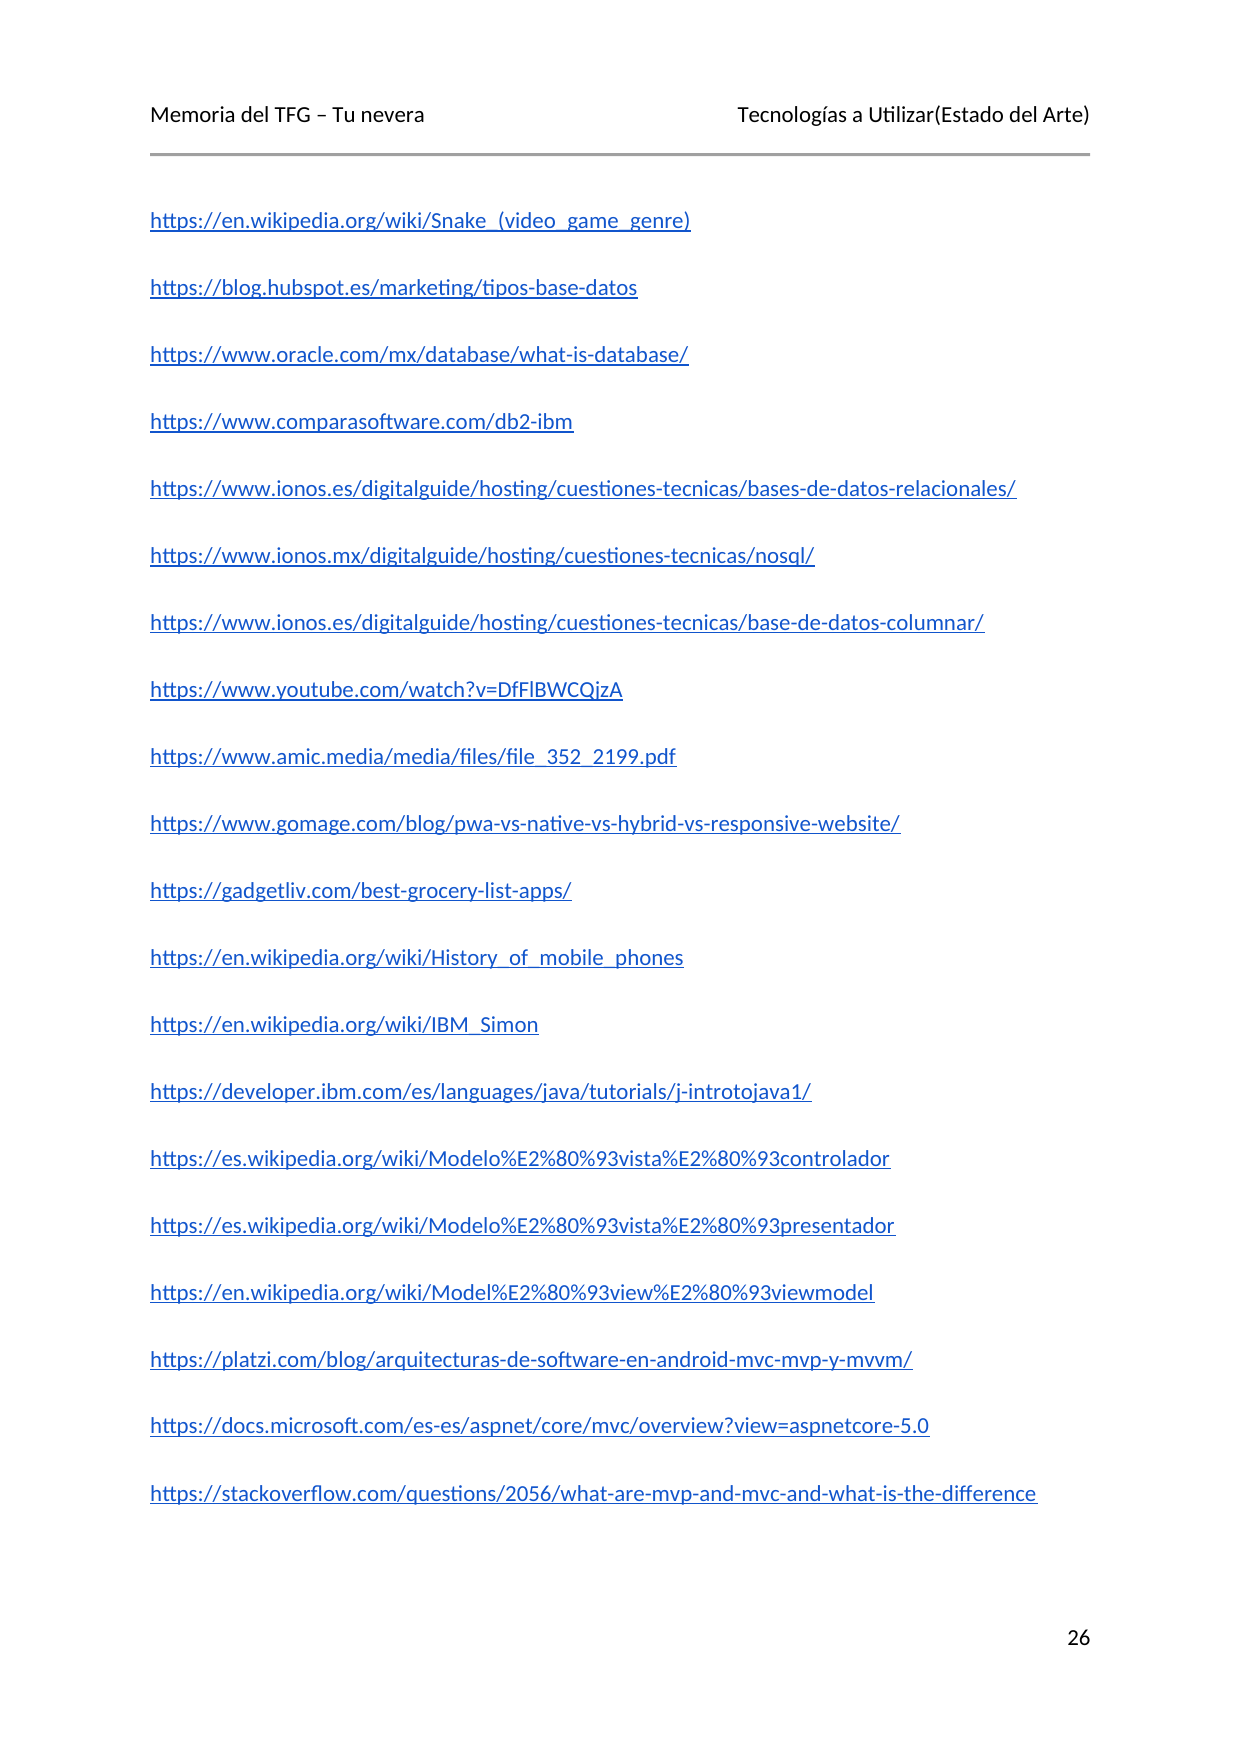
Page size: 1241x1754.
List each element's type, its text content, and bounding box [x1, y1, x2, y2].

text https://www.ionos.es/digitalguide/hosting/cuestiones-tecnicas/bases-de-datos-relacionales/ [150, 474, 1090, 502]
text https://gadgetliv.com/best-grocery-list-apps/ [150, 876, 1090, 904]
text https://www.amic.media/media/files/file_352_2199.pdf [150, 742, 1090, 770]
text https://es.wikipedia.org/wiki/Modelo%E2%80%93vista%E2%80%93controlador [150, 1144, 1090, 1172]
text https://en.wikipedia.org/wiki/IBM_Simon [150, 1010, 1090, 1038]
text https://www.youtube.com/watch?v=DfFlBWCQjzA [150, 675, 1090, 703]
text https://www.comparasoftware.com/db2-ibm [150, 407, 1090, 435]
text https://www.ionos.mx/digitalguide/hosting/cuestiones-tecnicas/nosql/ [150, 541, 1090, 569]
text https://platzi.com/blog/arquitecturas-de-software-en-android-mvc-mvp-y-mvvm/ [150, 1345, 1090, 1373]
text https://developer.ibm.com/es/languages/java/tutorials/j-introtojava1/ [150, 1077, 1090, 1105]
text https://www.ionos.es/digitalguide/hosting/cuestiones-tecnicas/base-de-datos-columnar/ [150, 608, 1090, 636]
text https://blog.hubspot.es/marketing/tipos-base-datos [150, 273, 1090, 301]
text https://www.oracle.com/mx/database/what-is-database/ [150, 340, 1090, 368]
text https://en.wikipedia.org/wiki/Snake_(video_game_genre) [150, 206, 1090, 234]
text https://docs.microsoft.com/es-es/aspnet/core/mvc/overview?view=aspnetcore-5.0 [150, 1412, 1090, 1440]
text https://stackoverflow.com/questions/2056/what-are-mvp-and-mvc-and-what-is-the-difference [150, 1479, 1090, 1507]
text https://www.gomage.com/blog/pwa-vs-native-vs-hybrid-vs-responsive-website/ [150, 809, 1090, 837]
text https://en.wikipedia.org/wiki/Model%E2%80%93view%E2%80%93viewmodel [150, 1278, 1090, 1306]
text https://es.wikipedia.org/wiki/Modelo%E2%80%93vista%E2%80%93presentador [150, 1211, 1090, 1239]
text https://en.wikipedia.org/wiki/History_of_mobile_phones [150, 943, 1090, 971]
